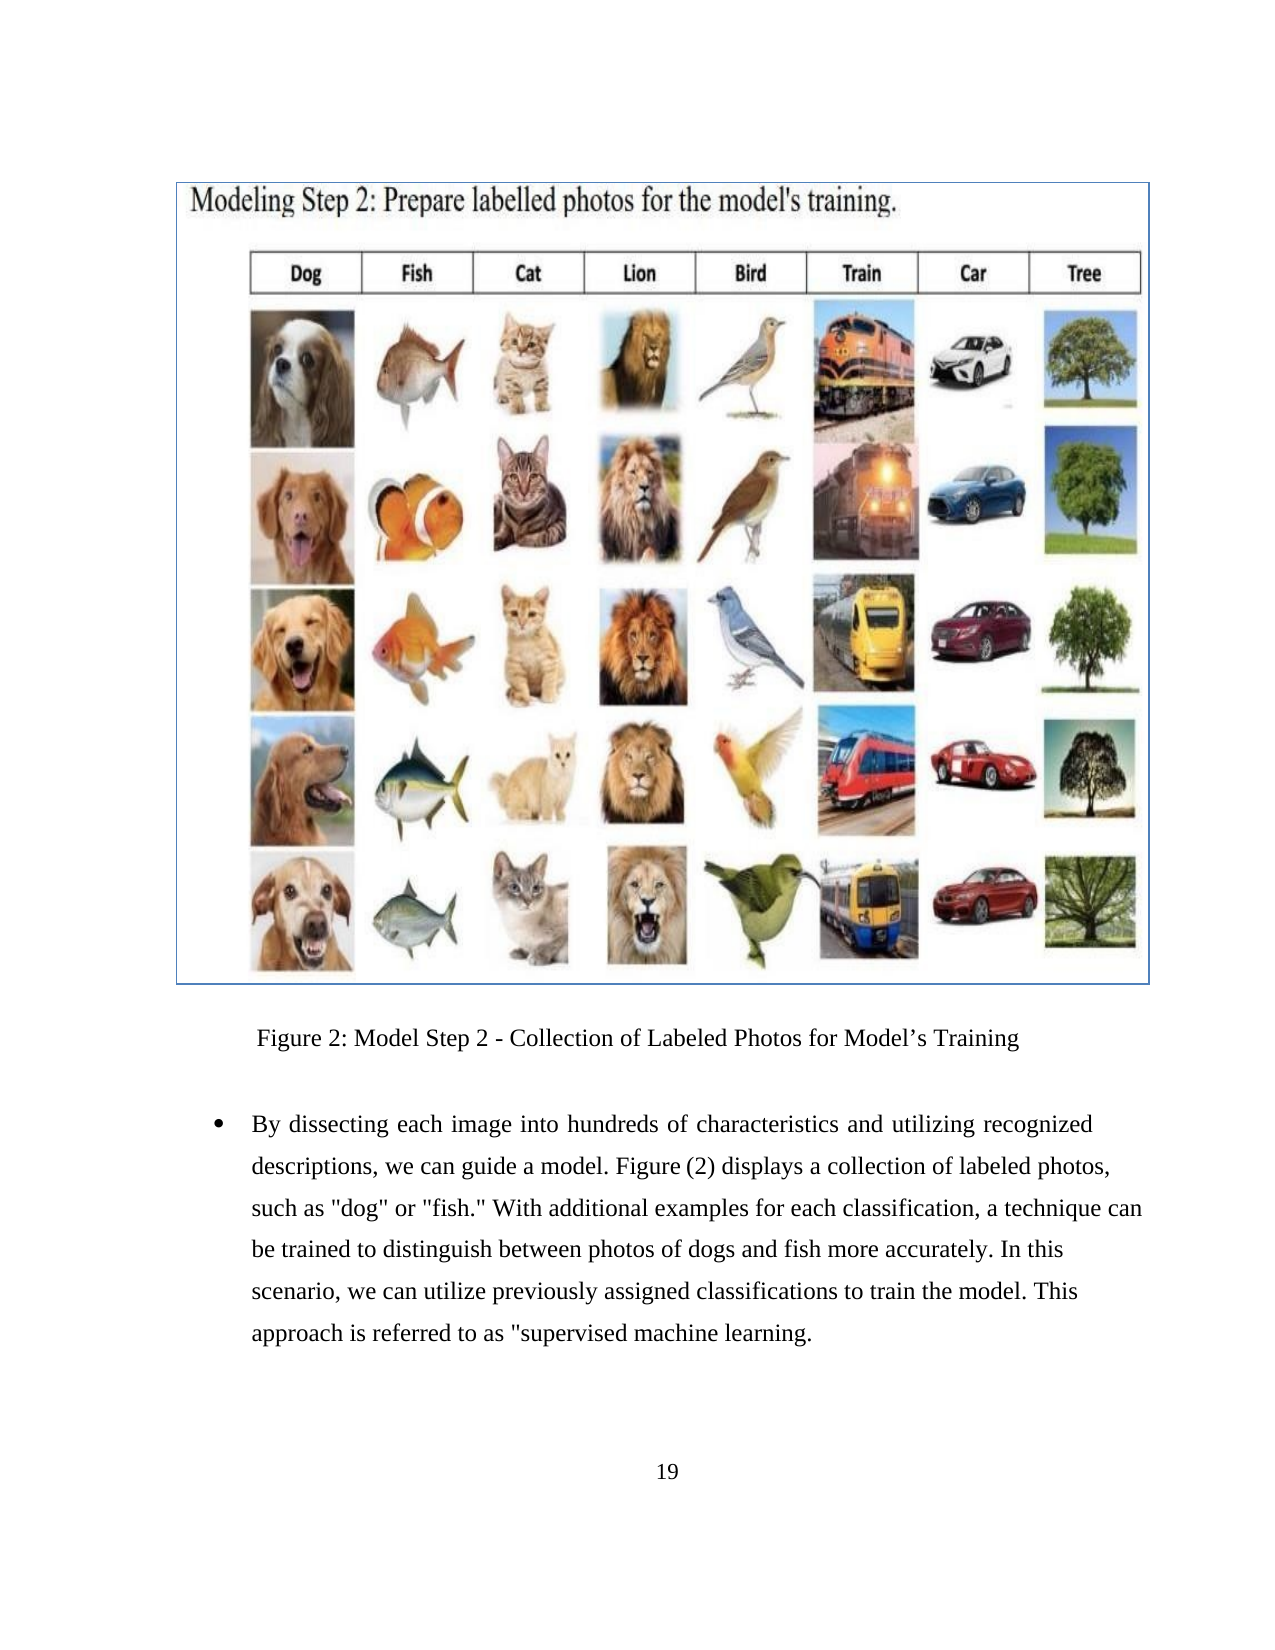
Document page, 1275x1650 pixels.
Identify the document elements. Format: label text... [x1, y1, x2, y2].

text Figure 2: Model Step 2 - Collection of Labeled Photos for Model’s Training [256, 1023, 1173, 1052]
picture [177, 183, 1148, 983]
list By dissecting each image into hundreds of characteristics and utilizing recognized descriptions, we can guide a model. Figure (2) displays a collection of labeled photos, such as "dog" or "fish." With additional examples for each classification, a technique can be trained to distinguish between photos of dogs and fish more accurately. In this scenario, we can utilize previously assigned classifications to train the model. This approach is referred to as "supervised machine learning. [214, 1109, 1157, 1346]
